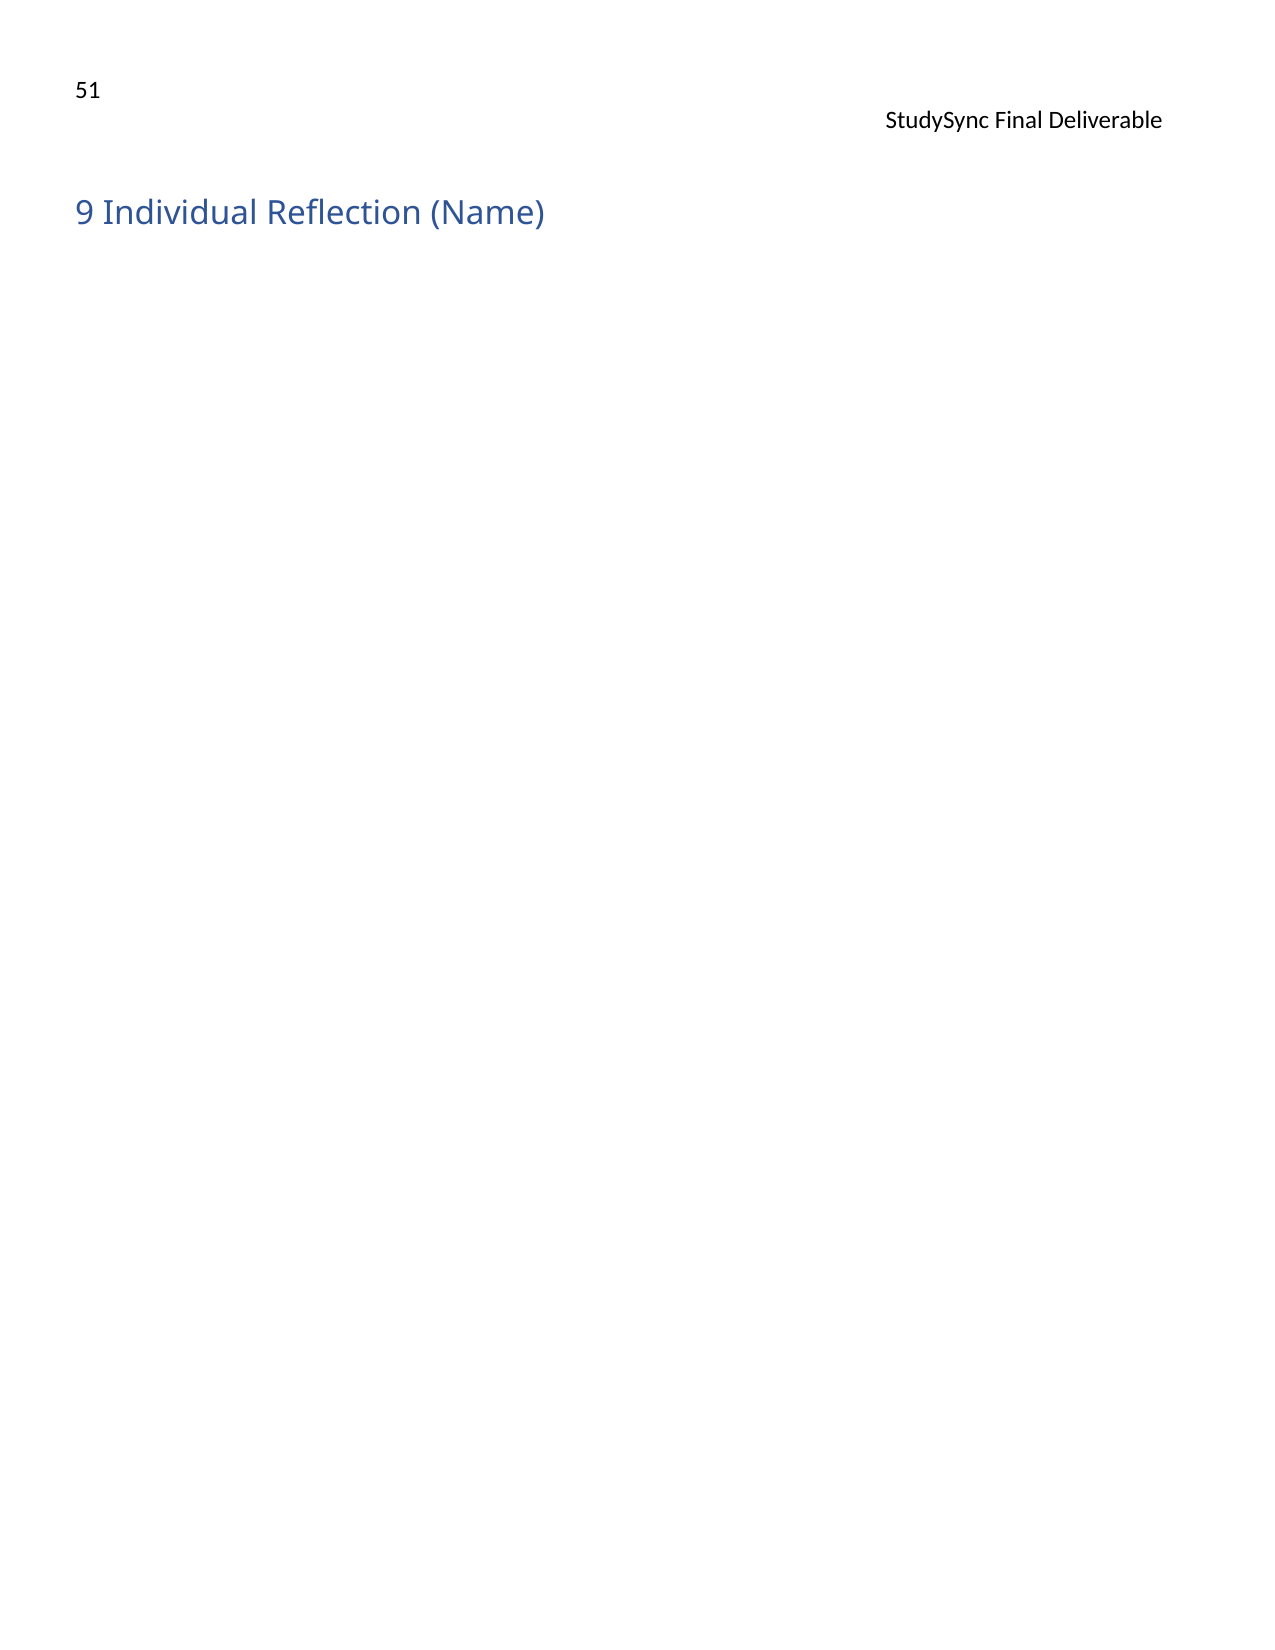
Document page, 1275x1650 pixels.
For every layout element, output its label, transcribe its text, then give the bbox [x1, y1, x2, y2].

subtitle 9 Individual Reflection (Name) [75, 188, 1200, 234]
